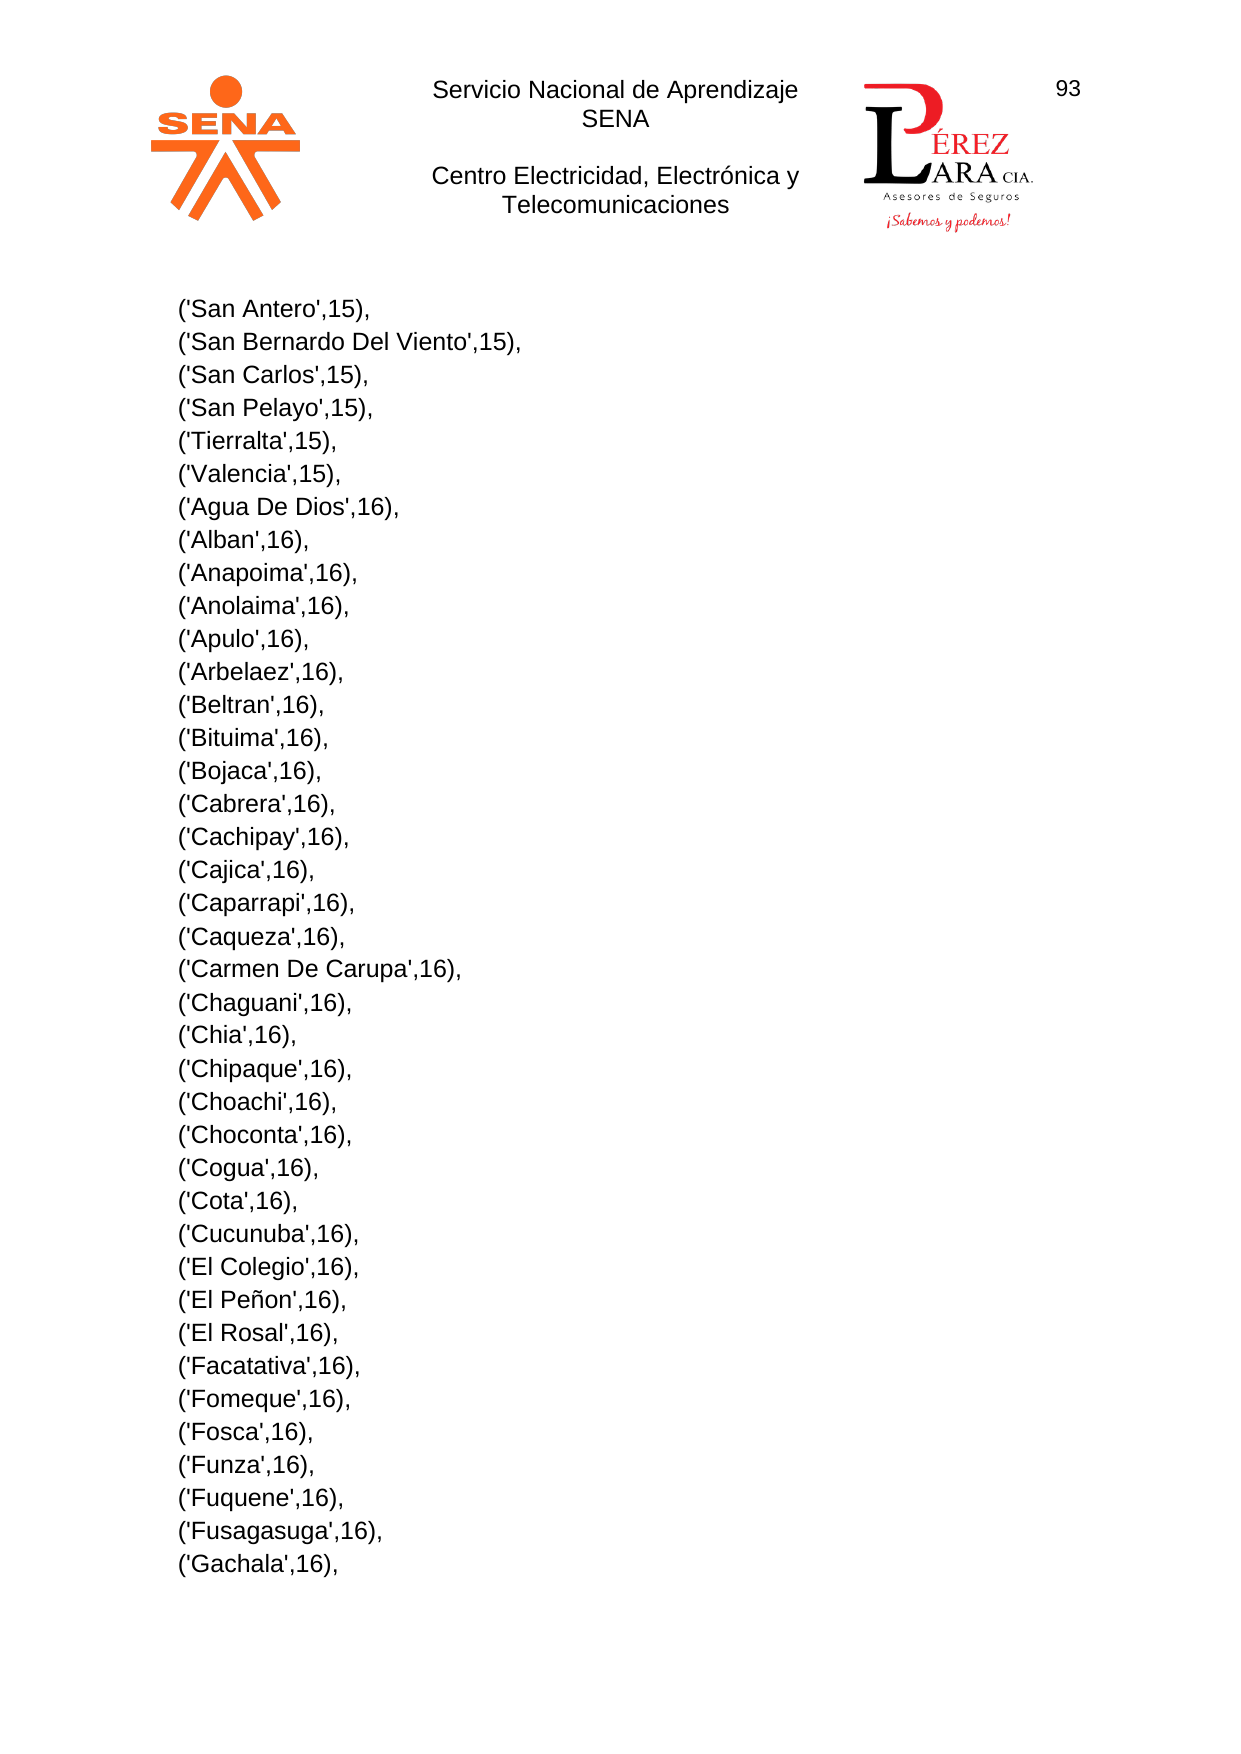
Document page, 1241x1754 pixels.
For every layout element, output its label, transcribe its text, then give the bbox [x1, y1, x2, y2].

text ('Alban',16), [150, 525, 1090, 554]
text ('Cabrera',16), [150, 789, 1090, 818]
text ('Chia',16), [150, 1021, 1090, 1049]
text ('Apulo',16), [150, 624, 1090, 653]
text ('Carmen De Carupa',16), [150, 954, 1090, 983]
text ('El Peñon',16), [150, 1285, 1090, 1313]
text ('Fomeque',16), [150, 1384, 1090, 1412]
text ('Cachipay',16), [150, 822, 1090, 851]
text ('Bojaca',16), [150, 756, 1090, 785]
picture [858, 75, 1037, 246]
text ('Bituima',16), [150, 723, 1090, 752]
text ('Beltran',16), [150, 690, 1090, 719]
picture [150, 75, 300, 222]
text ('San Bernardo Del Viento',15), [150, 327, 1090, 356]
text ('San Pelayo',15), [150, 393, 1090, 422]
text ('Arbelaez',16), [150, 657, 1090, 686]
text ('Fusagasuga',16), [150, 1516, 1090, 1544]
text ('Fosca',16), [150, 1417, 1090, 1446]
text ('San Carlos',15), [150, 360, 1090, 389]
text ('Choachi',16), [150, 1087, 1090, 1115]
text ('Cogua',16), [150, 1153, 1090, 1181]
text ('Funza',16), [150, 1450, 1090, 1478]
text ('El Colegio',16), [150, 1252, 1090, 1280]
text ('Gachala',16), [150, 1549, 1090, 1578]
text ('San Antero',15), [150, 294, 1090, 323]
text ('Cajica',16), [150, 855, 1090, 884]
text ('Tierralta',15), [150, 426, 1090, 455]
text ('Cota',16), [150, 1186, 1090, 1214]
text ('Agua De Dios',16), [150, 492, 1090, 521]
text ('Facatativa',16), [150, 1351, 1090, 1379]
text ('Anolaima',16), [150, 591, 1090, 620]
text ('Valencia',15), [150, 459, 1090, 488]
text ('Choconta',16), [150, 1119, 1090, 1148]
text ('Chipaque',16), [150, 1053, 1090, 1082]
text ('El Rosal',16), [150, 1318, 1090, 1346]
text ('Chaguani',16), [150, 987, 1090, 1016]
text ('Caqueza',16), [150, 921, 1090, 950]
text ('Fuquene',16), [150, 1483, 1090, 1512]
text ('Caparrapi',16), [150, 888, 1090, 917]
text ('Cucunuba',16), [150, 1219, 1090, 1247]
text ('Anapoima',16), [150, 558, 1090, 587]
